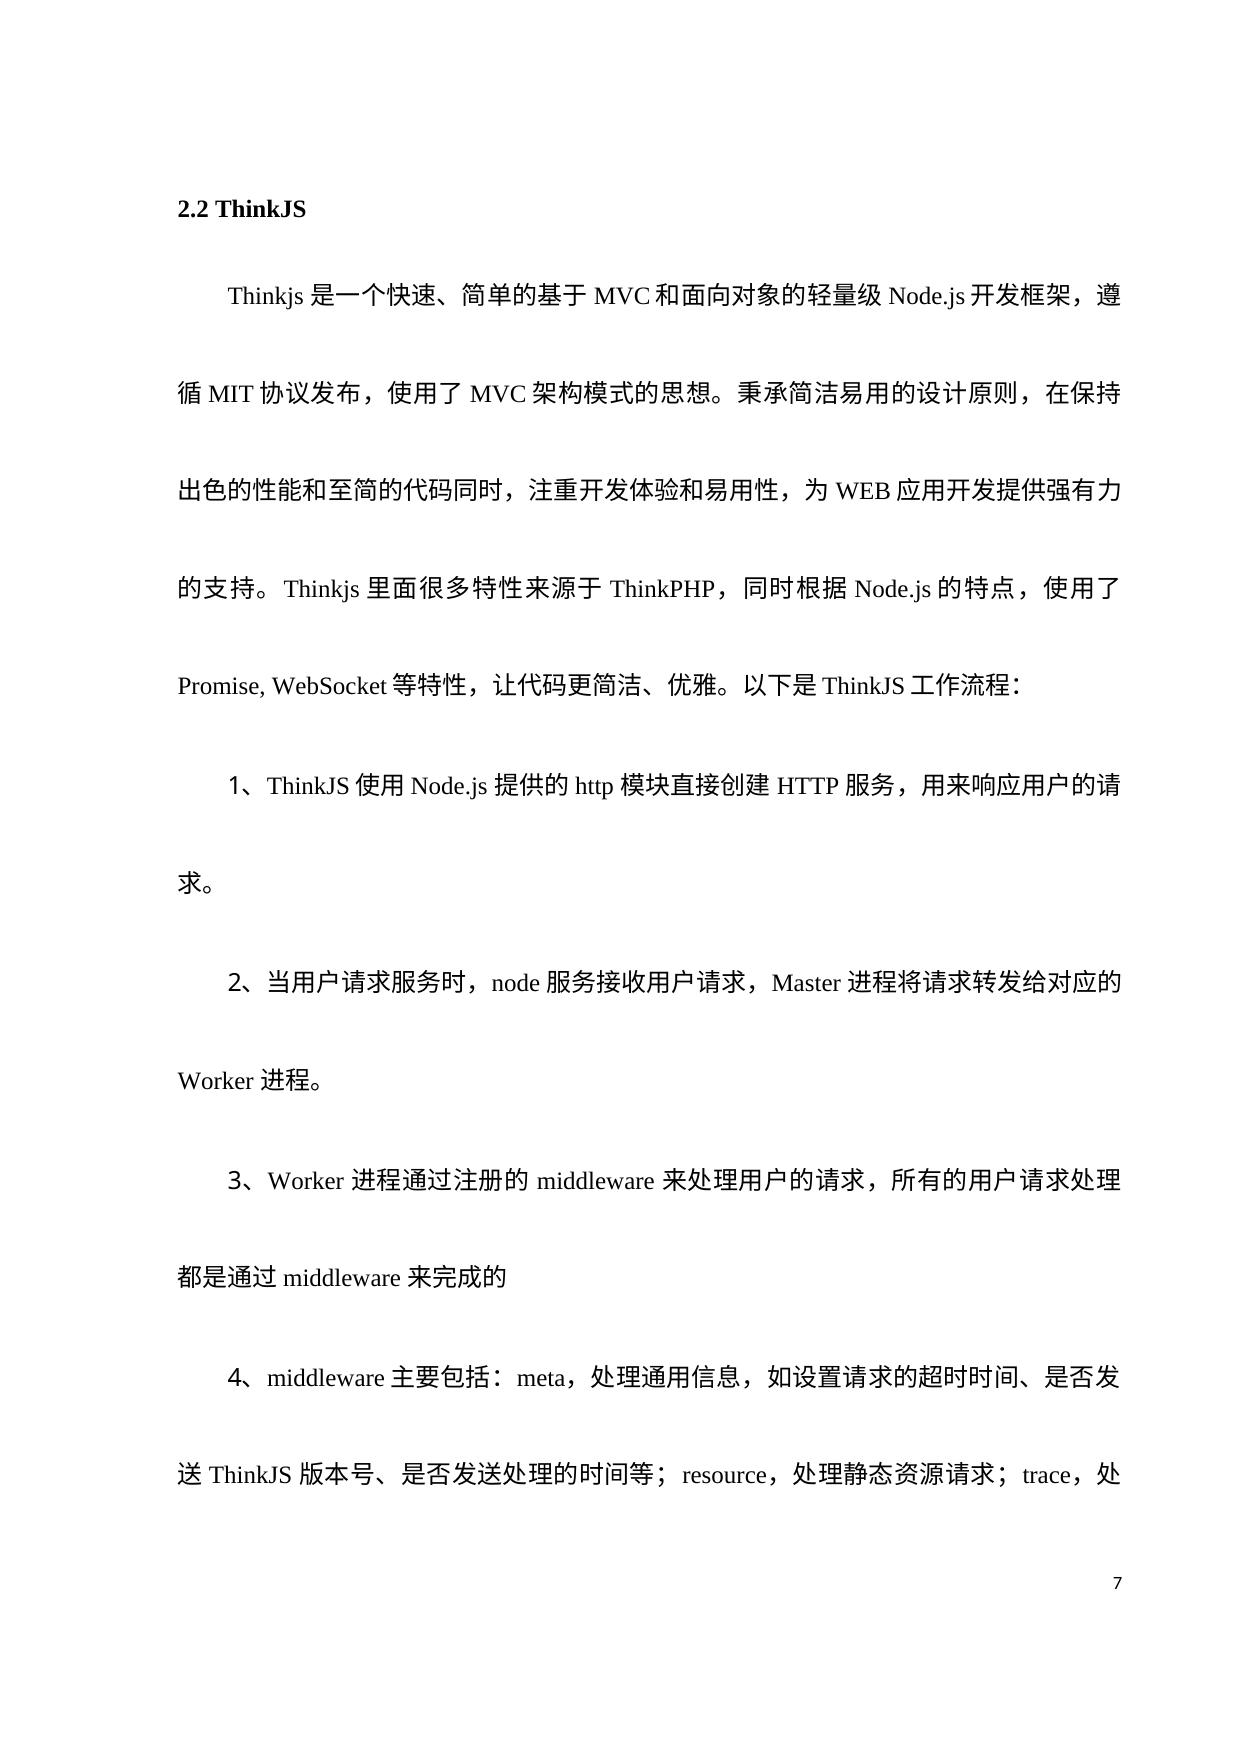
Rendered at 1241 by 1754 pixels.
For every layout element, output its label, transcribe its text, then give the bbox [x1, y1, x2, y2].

text Thinkjs 是一个快速、简单的基于MVC和面向对象的轻量级Node.js开发框架，遵循MIT协议发布，使用了MVC架构模式的思想。秉承简洁易用的设计原则，在保持出色的性能和至简的代码同时，注重开发体验和易用性，为WEB应用开发提供强有力的支持。Thinkjs里面很多特性来源于ThinkPHP，同时根据Node.js的特点，使用了Promise, WebSocket等特性，让代码更简洁、优雅。以下是ThinkJS工作流程： [177, 261, 1122, 716]
text 3、Worker 进程通过注册的 middleware 来处理用户的请求，所有的用户请求处理都是通过 middleware 来完成的 [177, 1146, 1122, 1308]
text 2、当用户请求服务时，node 服务接收用户请求，Master 进程将请求转发给对应的 Worker 进程。 [177, 948, 1122, 1111]
text 1、ThinkJS使用Node.js 提供的 http 模块直接创建 HTTP 服务，用来响应用户的请求。 [177, 751, 1122, 914]
subtitle 2.2 ThinkJS [177, 192, 1122, 224]
